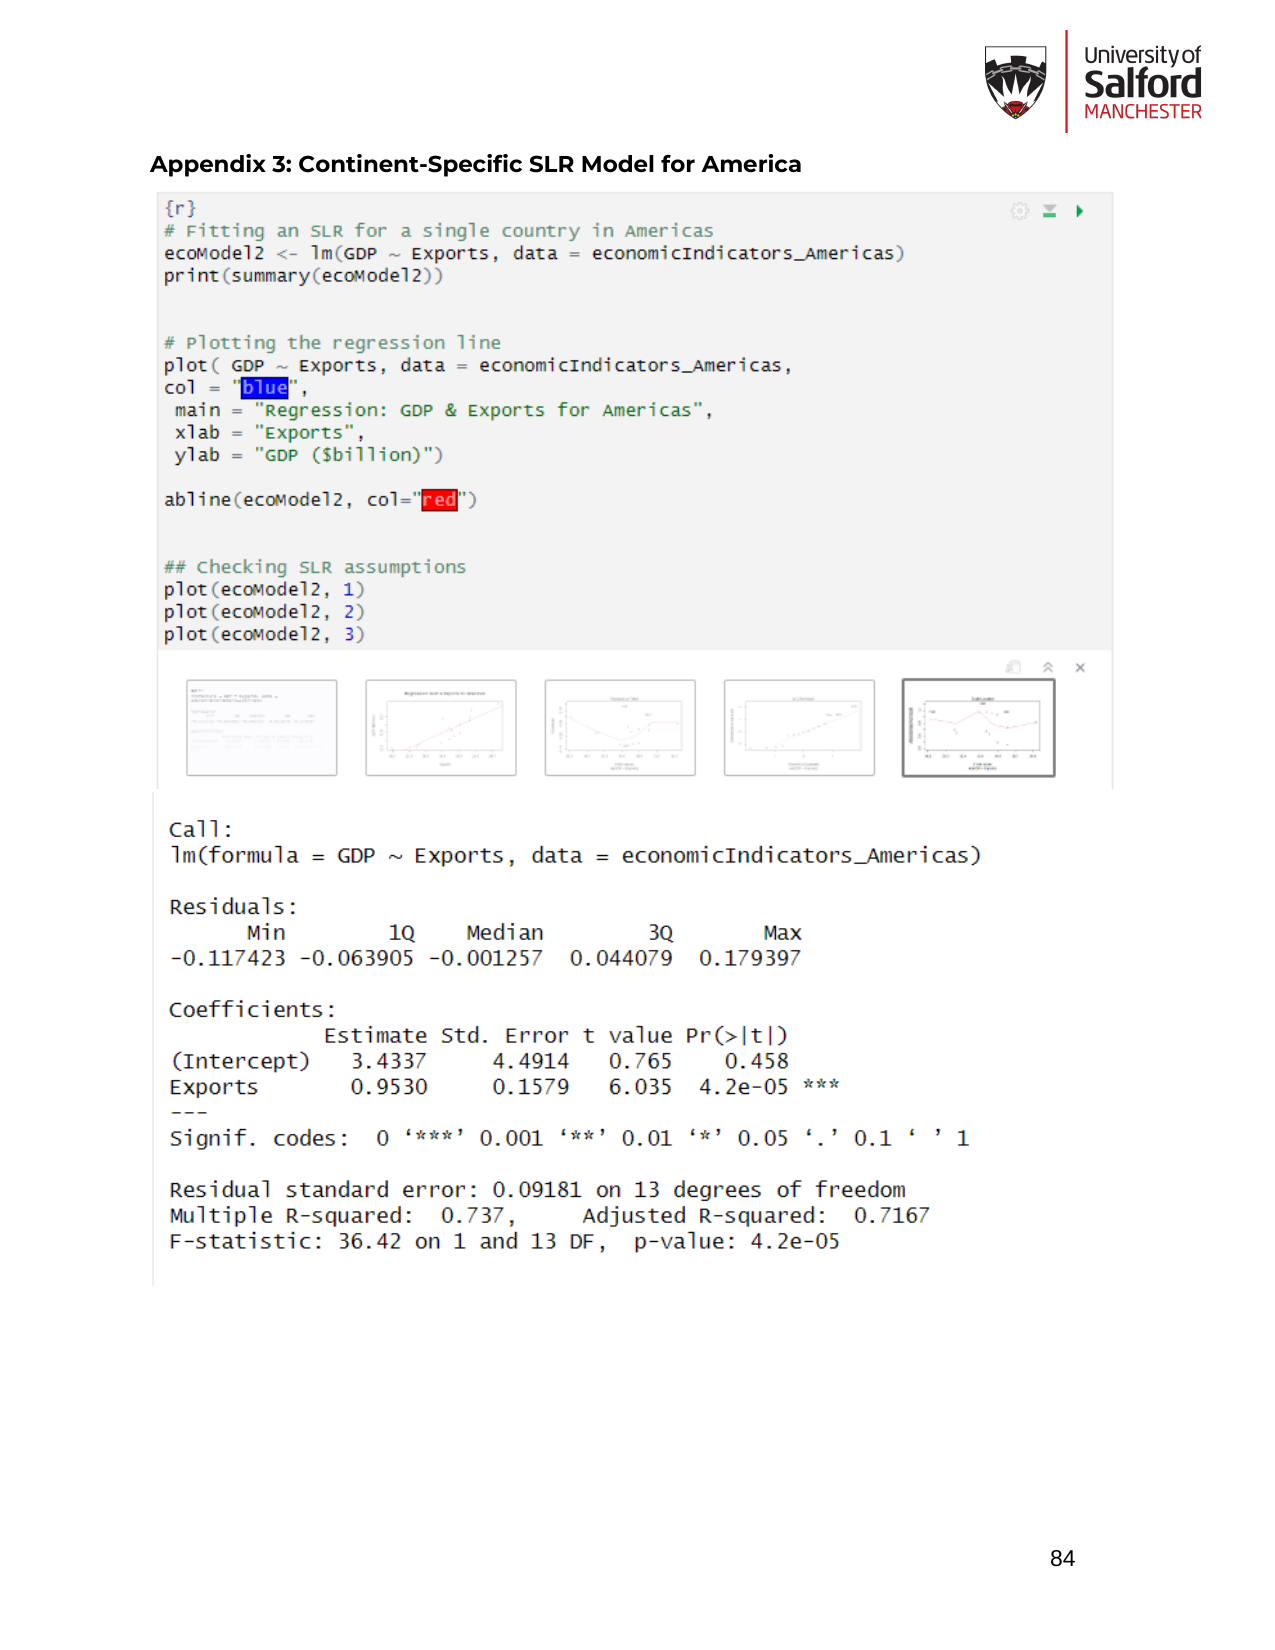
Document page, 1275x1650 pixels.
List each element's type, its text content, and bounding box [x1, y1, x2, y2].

text Appendix 3: Continent-Specific SLR Model for America [150, 150, 1125, 178]
picture [150, 182, 1125, 789]
picture [985, 30, 1202, 133]
picture [150, 792, 1125, 1286]
